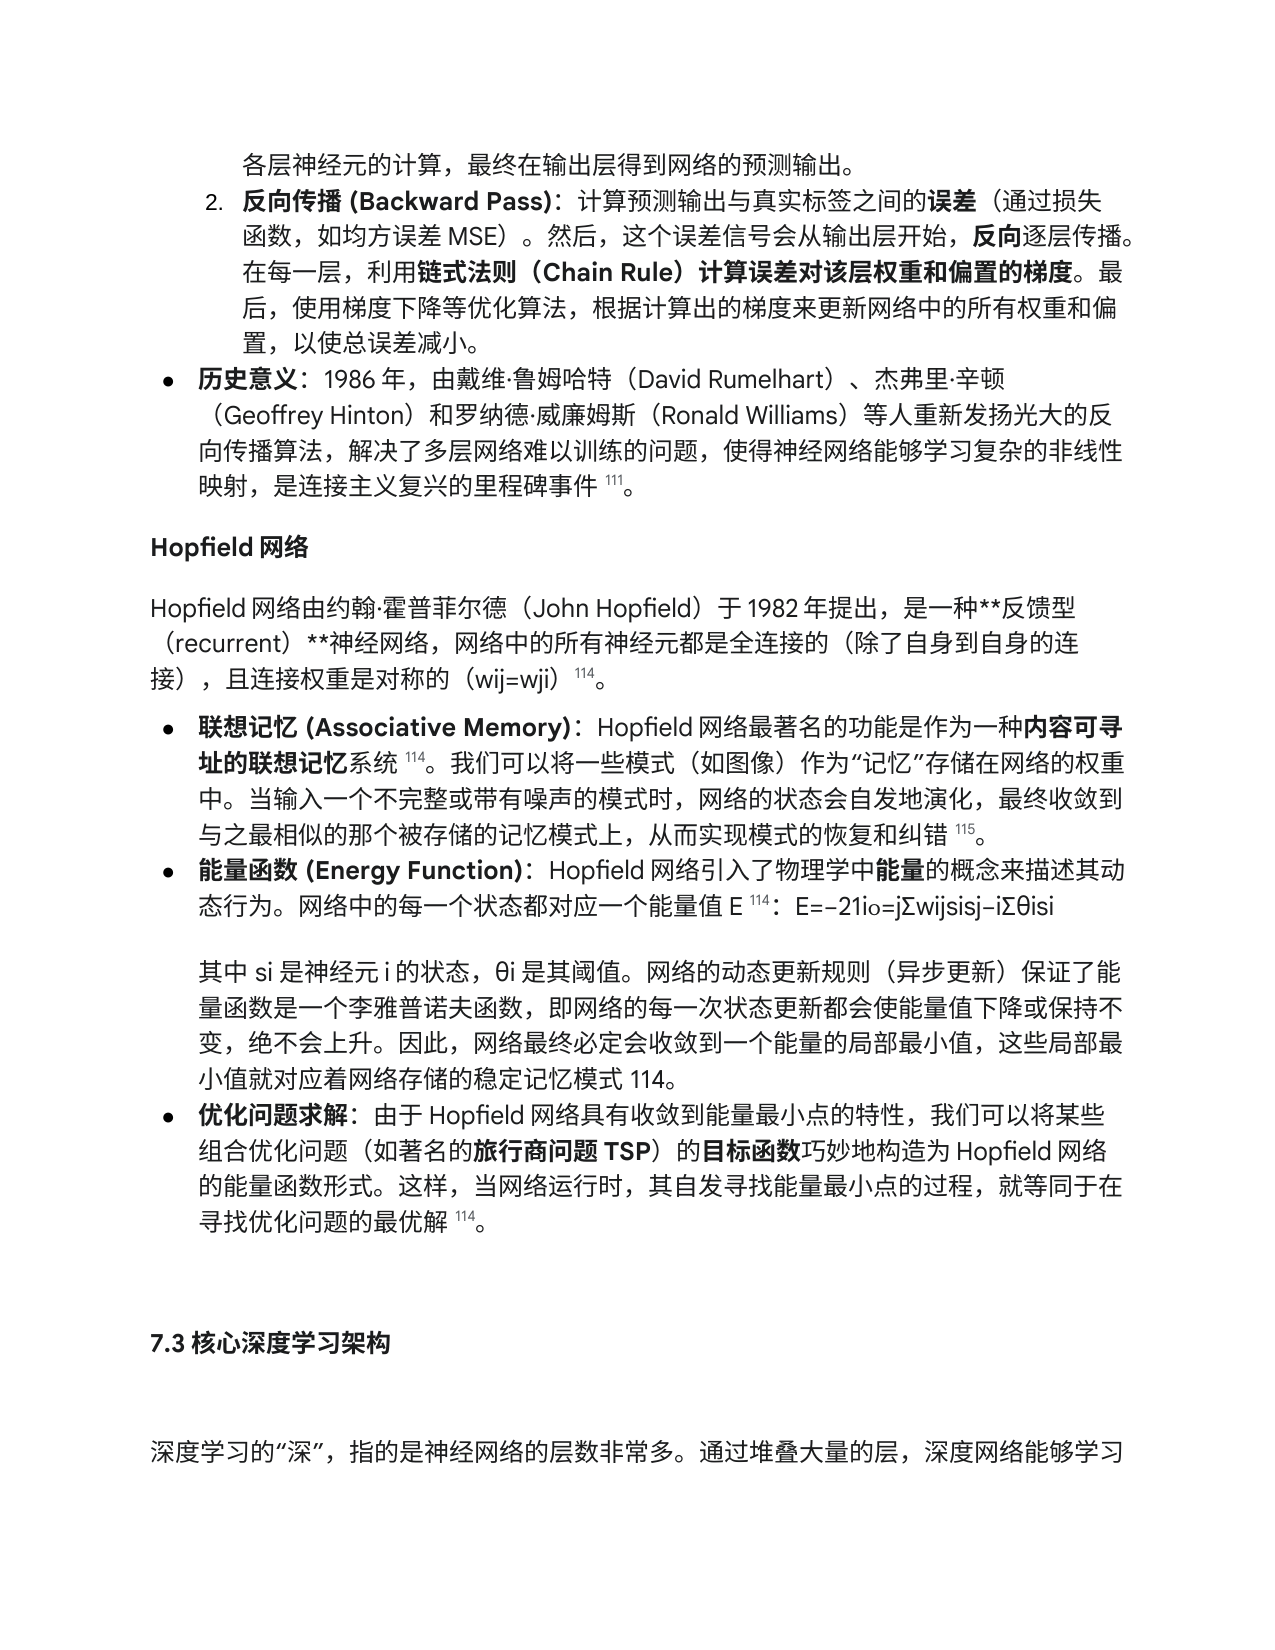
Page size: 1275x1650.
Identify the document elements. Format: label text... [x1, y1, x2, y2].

text Hopfield网络 [150, 532, 1125, 564]
list 联想记忆 (Associative Memory)：Hopfield网络最著名的功能是作为一种内容可寻址的联想记忆系统 114。我们可以将一些模式（如图像）作为“记忆”存储在网络的权重中。当输入一个不完整或带有噪声的模式时，网络的状态会自发地演化，最终收敛到与之最相似的那个被存储的记忆模式上，从而实现模式的恢复和纠错 115。 [161, 713, 1125, 851]
list 历史意义：1986年，由戴维·鲁姆哈特（David Rumelhart）、杰弗里·辛顿（Geoffrey Hinton）和罗纳德·威廉姆斯（Ronald Williams）等人重新发扬光大的反向传播算法，解决了多层网络难以训练的问题，使得神经网络能够学习复杂的非线性映射，是连接主义复兴的里程碑事件 111。 [161, 364, 1125, 503]
list 反向传播 (Backward Pass)：计算预测输出与真实标签之间的误差（通过损失函数，如均方误差MSE）。然后，这个误差信号会从输出层开始，反向逐层传播。在每一层，利用链式法则（Chain Rule）计算误差对该层权重和偏置的梯度。最后，使用梯度下降等优化算法，根据计算出的梯度来更新网络中的所有权重和偏置，以使总误差减小。 [205, 186, 1125, 360]
subtitle 7.3 核心深度学习架构 [150, 1329, 1125, 1360]
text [150, 1438, 1125, 1469]
text Hopfield网络由约翰·霍普菲尔德（John Hopfield）于1982年提出，是一种**反馈型（recurrent）**神经网络，网络中的所有神经元都是全连接的（除了自身到自身的连接），且连接权重是对称的（wij​=wji​）114。 [150, 593, 1125, 696]
list 能量函数 (Energy Function)：Hopfield网络引入了物理学中能量的概念来描述其动态行为。网络中的每一个状态都对应一个能量值E 114：E=−21​i=j∑​wij​si​sj​−i∑​θi​si​ 其中 si​ 是神经元i的状态，θi​ 是其阈值。网络的动态更新规则（异步更新）保证了能量函数是一个李雅普诺夫函数，即网络的每一次状态更新都会使能量值下降或保持不变，绝不会上升。因此，网络最终必定会收敛到一个能量的局部最小值，这些局部最小值就对应着网络存储的稳定记忆模式 114。 [161, 856, 1125, 1096]
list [205, 150, 1125, 181]
list 优化问题求解：由于Hopfield网络具有收敛到能量最小点的特性，我们可以将某些组合优化问题（如著名的旅行商问题TSP）的目标函数巧妙地构造为Hopfield网络的能量函数形式。这样，当网络运行时，其自发寻找能量最小点的过程，就等同于在寻找优化问题的最优解 114。 [161, 1100, 1125, 1238]
